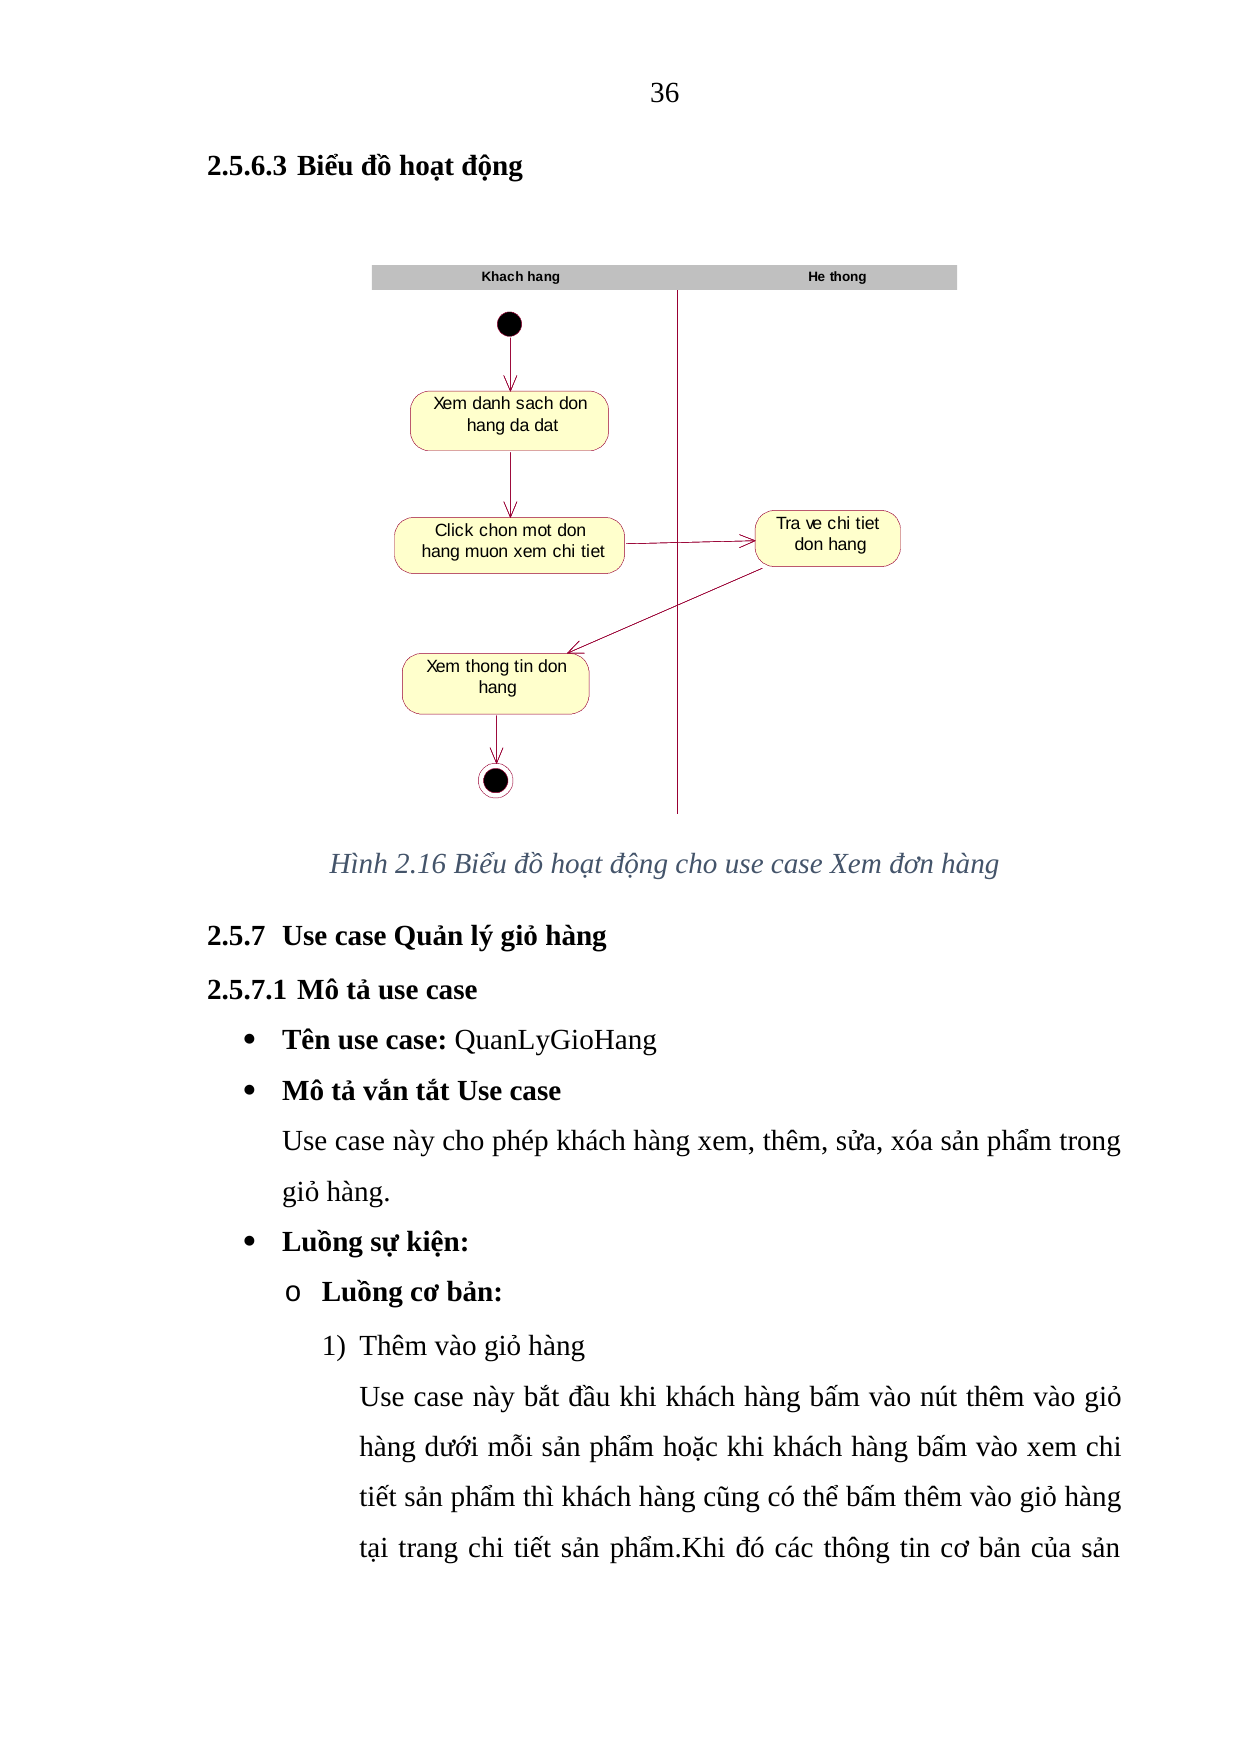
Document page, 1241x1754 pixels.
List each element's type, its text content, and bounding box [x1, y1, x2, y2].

list Mô tả vắn tắt Use case [244, 1073, 1122, 1107]
list Thêm vào giỏ hàng [322, 1328, 1122, 1362]
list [359, 1379, 1122, 1563]
list Luồng sự kiện: [244, 1224, 1122, 1258]
list Use case này cho phép khách hàng xem, thêm, sửa, xóa sản phẩm trong giỏ hàng. [282, 1123, 1122, 1207]
list Luồng cơ bản: [284, 1274, 1122, 1310]
subtitle Mô tả use case [207, 972, 1122, 1006]
subtitle Biểu đồ hoạt động [207, 148, 1122, 181]
subtitle Use case Quản lý giỏ hàng [207, 918, 1122, 951]
list Tên use case: QuanLyGioHang [244, 1022, 1122, 1056]
